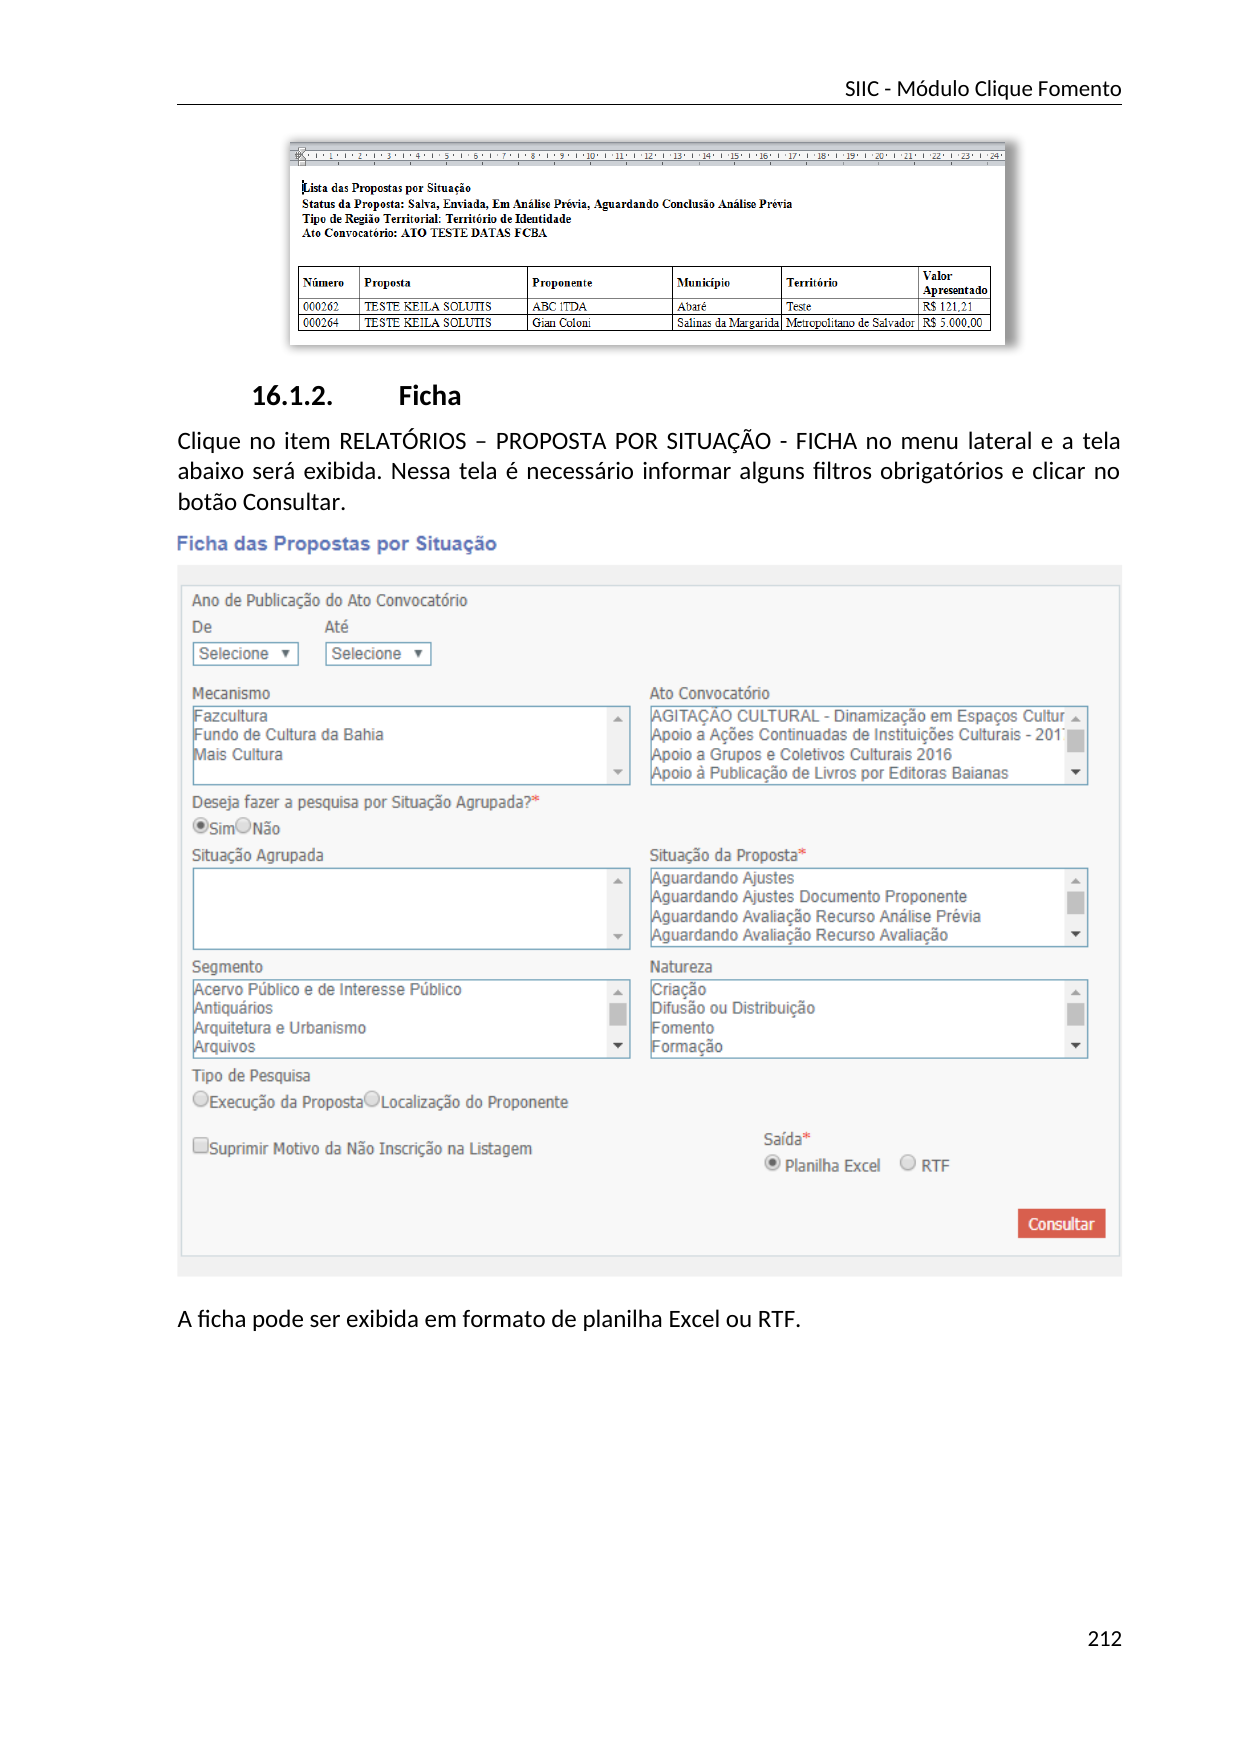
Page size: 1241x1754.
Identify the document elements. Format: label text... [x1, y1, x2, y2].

text A ficha pode ser exibida em formato de planilha Excel ou RTF. [177, 1303, 1122, 1333]
picture [290, 142, 1005, 345]
text Ficha [251, 377, 1122, 412]
picture [177, 528, 1123, 1278]
text Clique no item RELATÓRIOS – PROPOSTA POR SITUAÇÃO - FICHA no menu lateral e a tela abaixo será exibida. Nessa tela é necessário informar alguns filtros obrigatórios e clicar no botão Consultar. [177, 425, 1122, 516]
